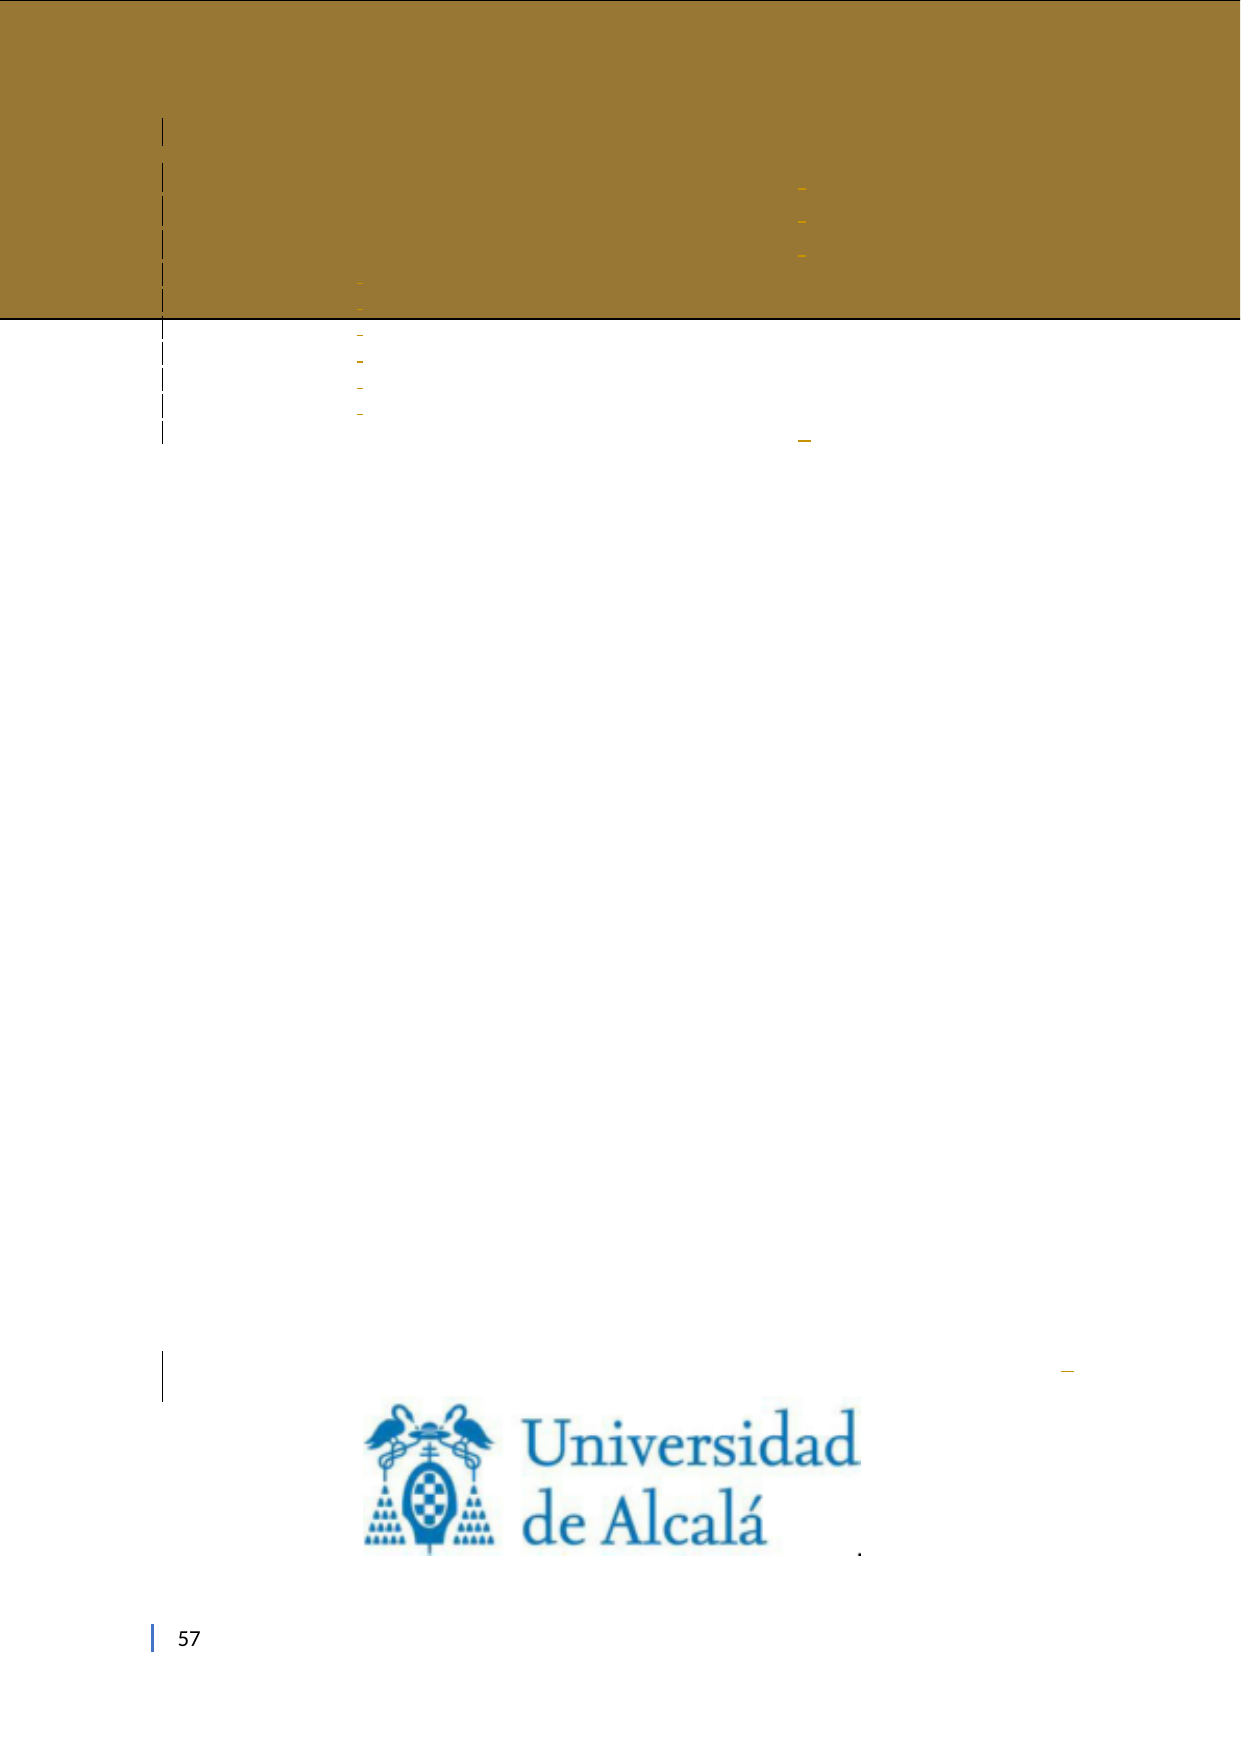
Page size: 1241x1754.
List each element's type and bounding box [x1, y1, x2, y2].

picture [363, 1396, 861, 1556]
